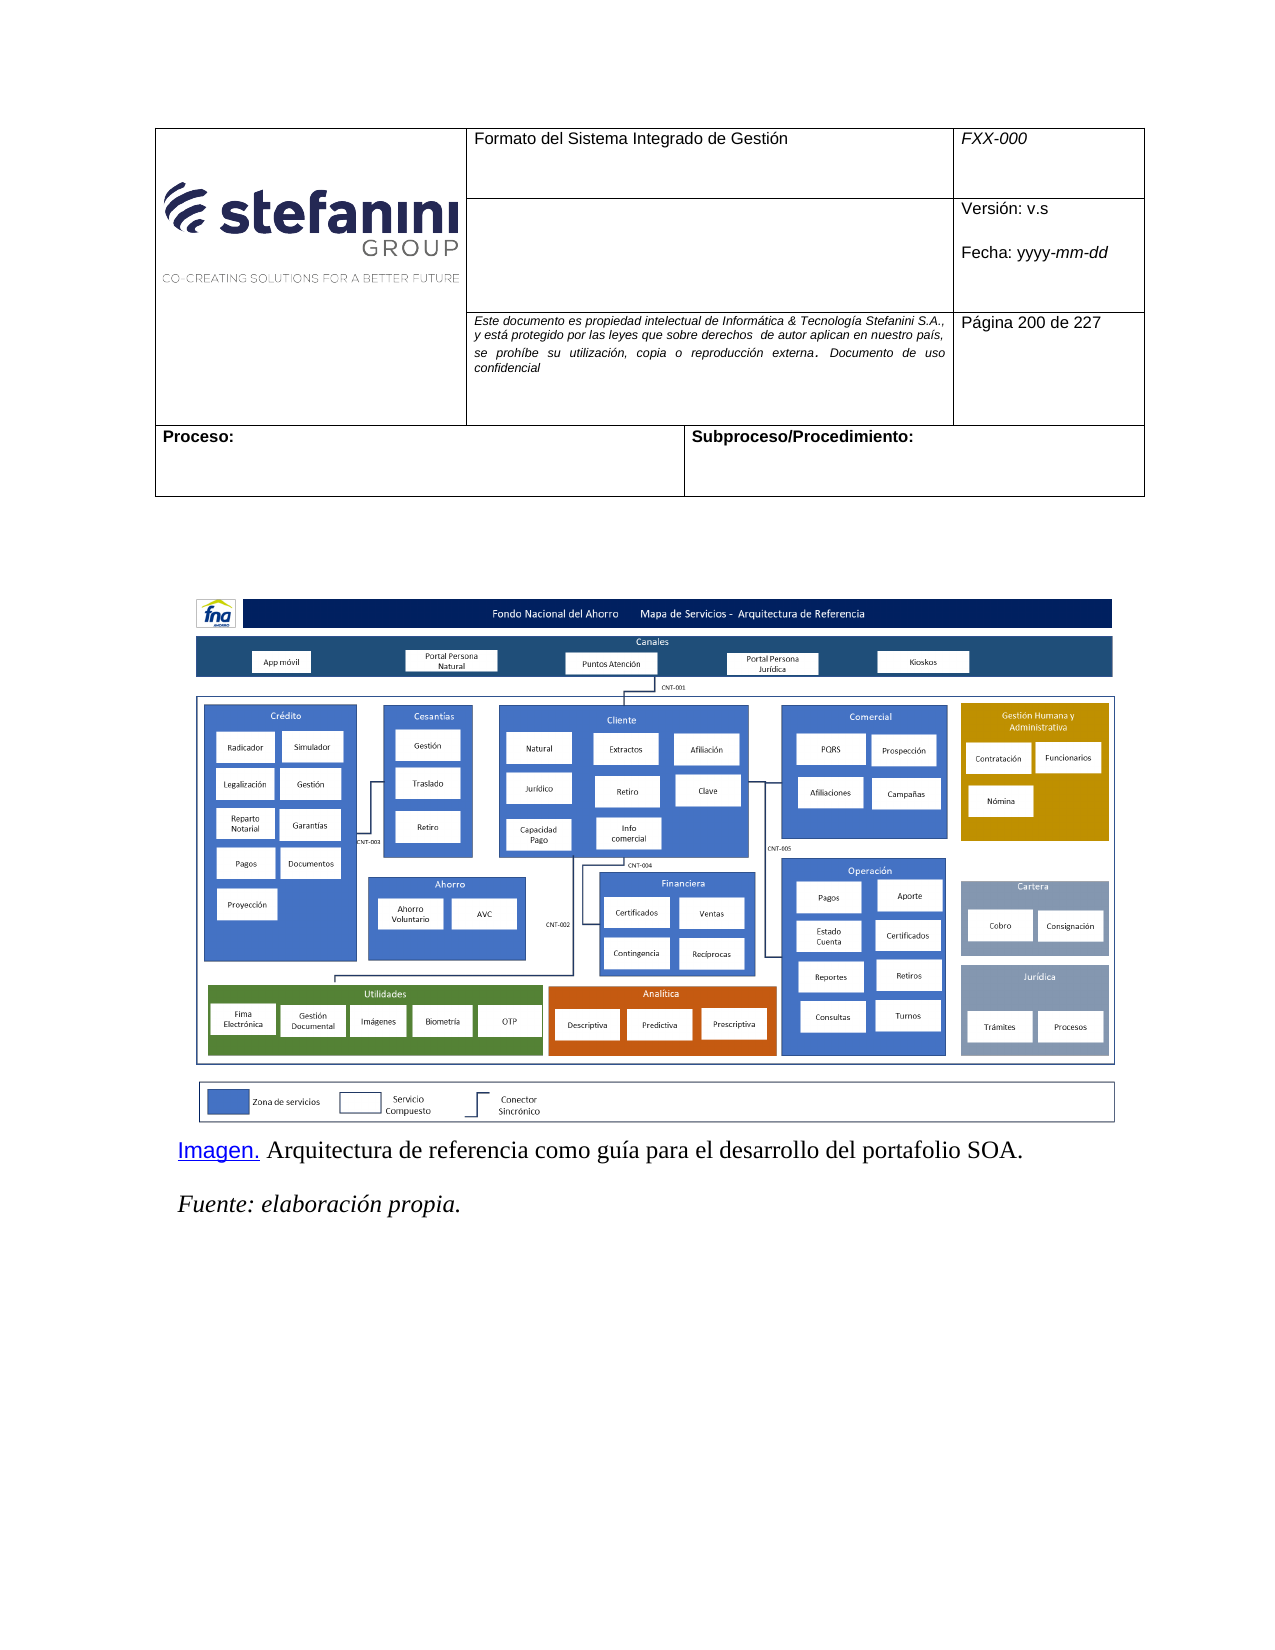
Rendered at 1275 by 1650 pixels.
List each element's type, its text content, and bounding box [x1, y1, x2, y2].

picture [162, 182, 460, 286]
picture [196, 599, 1115, 1123]
text Fuente: elaboración propia. [177, 1189, 1098, 1218]
text Imagen. Arquitectura de referencia como guía para el desarrollo del portafolio SOA. [177, 1135, 1098, 1164]
